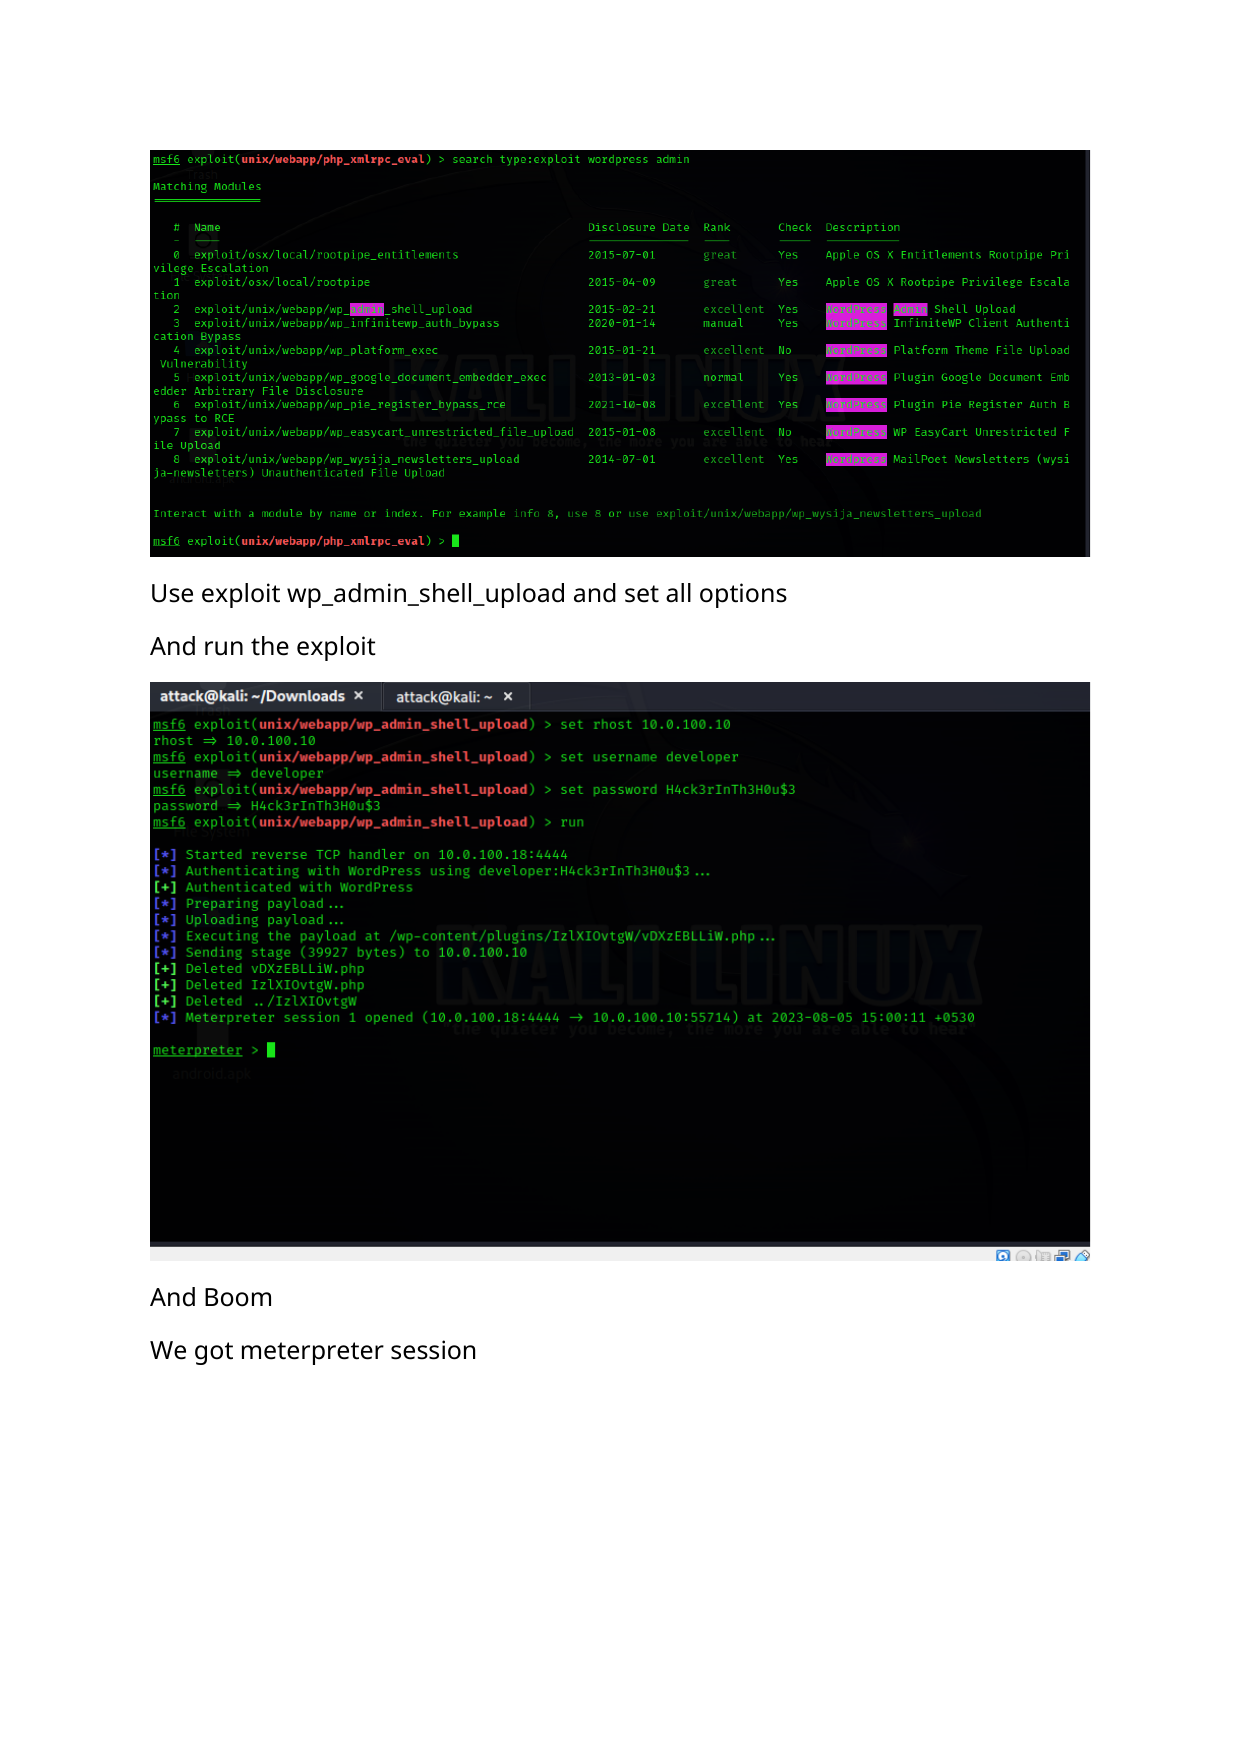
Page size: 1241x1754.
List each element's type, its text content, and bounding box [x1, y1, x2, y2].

text And run the exploit [150, 629, 1090, 663]
picture [150, 682, 1091, 1261]
text And Boom [150, 1279, 1090, 1313]
text Use exploit wp_admin_shell_upload and set all options [150, 575, 1090, 609]
picture [150, 150, 1091, 557]
text We got meterpreter session [150, 1333, 1090, 1367]
